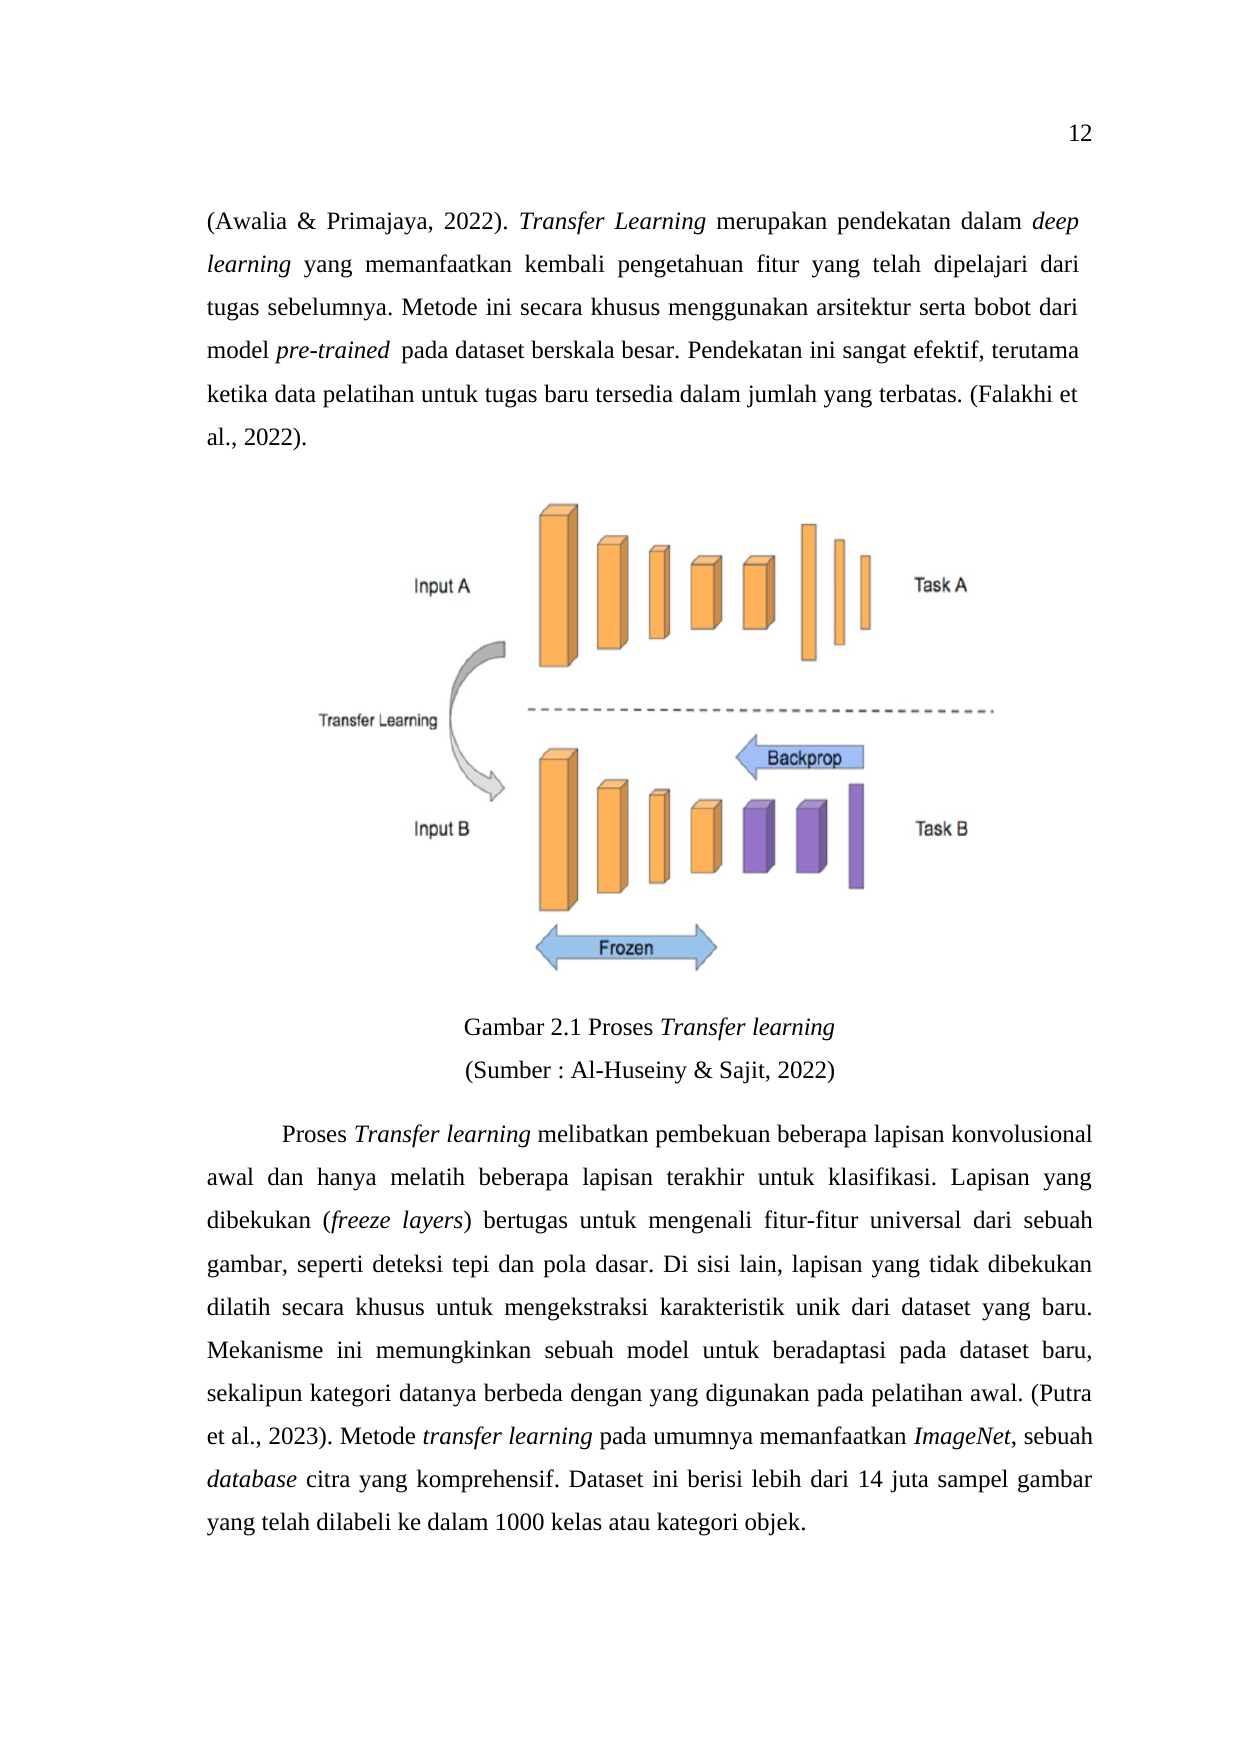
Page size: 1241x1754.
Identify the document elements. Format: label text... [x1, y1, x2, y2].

text Gambar 2.1 Proses Transfer learning [177, 1012, 1122, 1041]
text (Awalia & Primajaya, 2022). Transfer Learning merupakan pendekatan dalam deep learning yang memanfaatkan kembali pengetahuan fitur yang telah dipelajari dari tugas sebelumnya. Metode ini secara khusus menggunakan arsitektur serta bobot dari model pre-trained pada dataset berskala besar. Pendekatan ini sangat efektif, terutama ketika data pelatihan untuk tugas baru tersedia dalam jumlah yang terbatas. (Falakhi et al., 2022). [207, 206, 1079, 451]
picture [317, 502, 995, 972]
text Proses Transfer learning melibatkan pembekuan beberapa lapisan konvolusional awal dan hanya melatih beberapa lapisan terakhir untuk klasifikasi. Lapisan yang dibekukan (freeze layers) bertugas untuk mengenali fitur-fitur universal dari sebuah gambar, seperti deteksi tepi dan pola dasar. Di sisi lain, lapisan yang tidak dibekukan dilatih secara khusus untuk mengekstraksi karakteristik unik dari dataset yang baru. Mekanisme ini memungkinkan sebuah model untuk beradaptasi pada dataset baru, sekalipun kategori datanya berbeda dengan yang digunakan pada pelatihan awal. (Putra et al., 2023). Metode transfer learning pada umumnya memanfaatkan ImageNet, sebuah database citra yang komprehensif. Dataset ini berisi lebih dari 14 juta sampel gambar yang telah dilabeli ke dalam 1000 kelas atau kategori objek. [207, 1119, 1093, 1536]
text (Sumber : Al-Huseiny & Sajit, 2022) [178, 1055, 1122, 1084]
